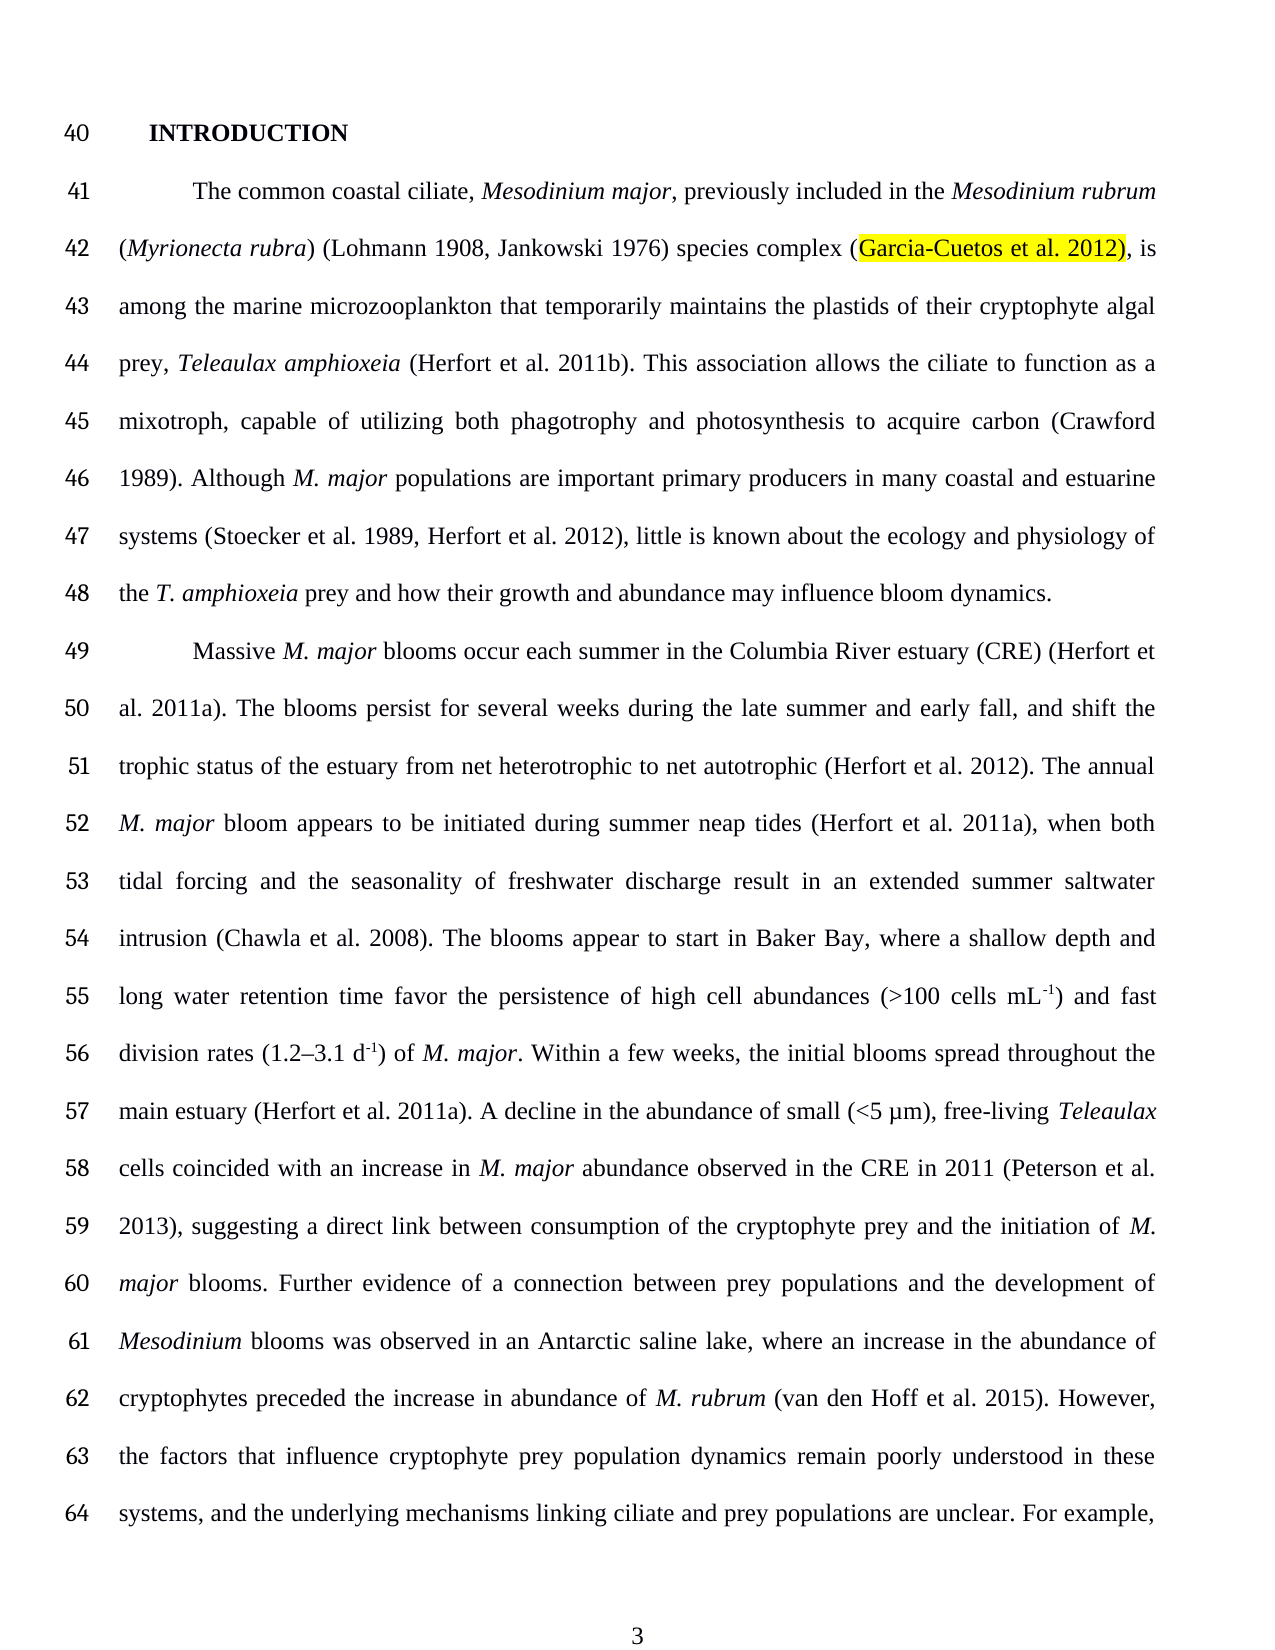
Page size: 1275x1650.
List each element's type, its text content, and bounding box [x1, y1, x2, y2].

text INTRODUCTION [118, 118, 1156, 147]
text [118, 636, 1156, 1527]
text The common coastal ciliate, Mesodinium major, previously included in the Mesodinium rubrum (Myrionecta rubra) (Lohmann 1908, Jankowski 1976) species complex (Garcia-Cuetos et al. 2012), is among the marine microzooplankton that temporarily maintains the plastids of their cryptophyte algal prey, Teleaulax amphioxeia (Herfort et al. 2011b). This association allows the ciliate to function as a mixotroph, capable of utilizing both phagotrophy and photosynthesis to acquire carbon (Crawford 1989). Although M. major populations are important primary producers in many coastal and estuarine systems (Stoecker et al. 1989, Herfort et al. 2012), little is known about the ecology and physiology of the T. amphioxeia prey and how their growth and abundance may influence bloom dynamics. [118, 176, 1156, 607]
